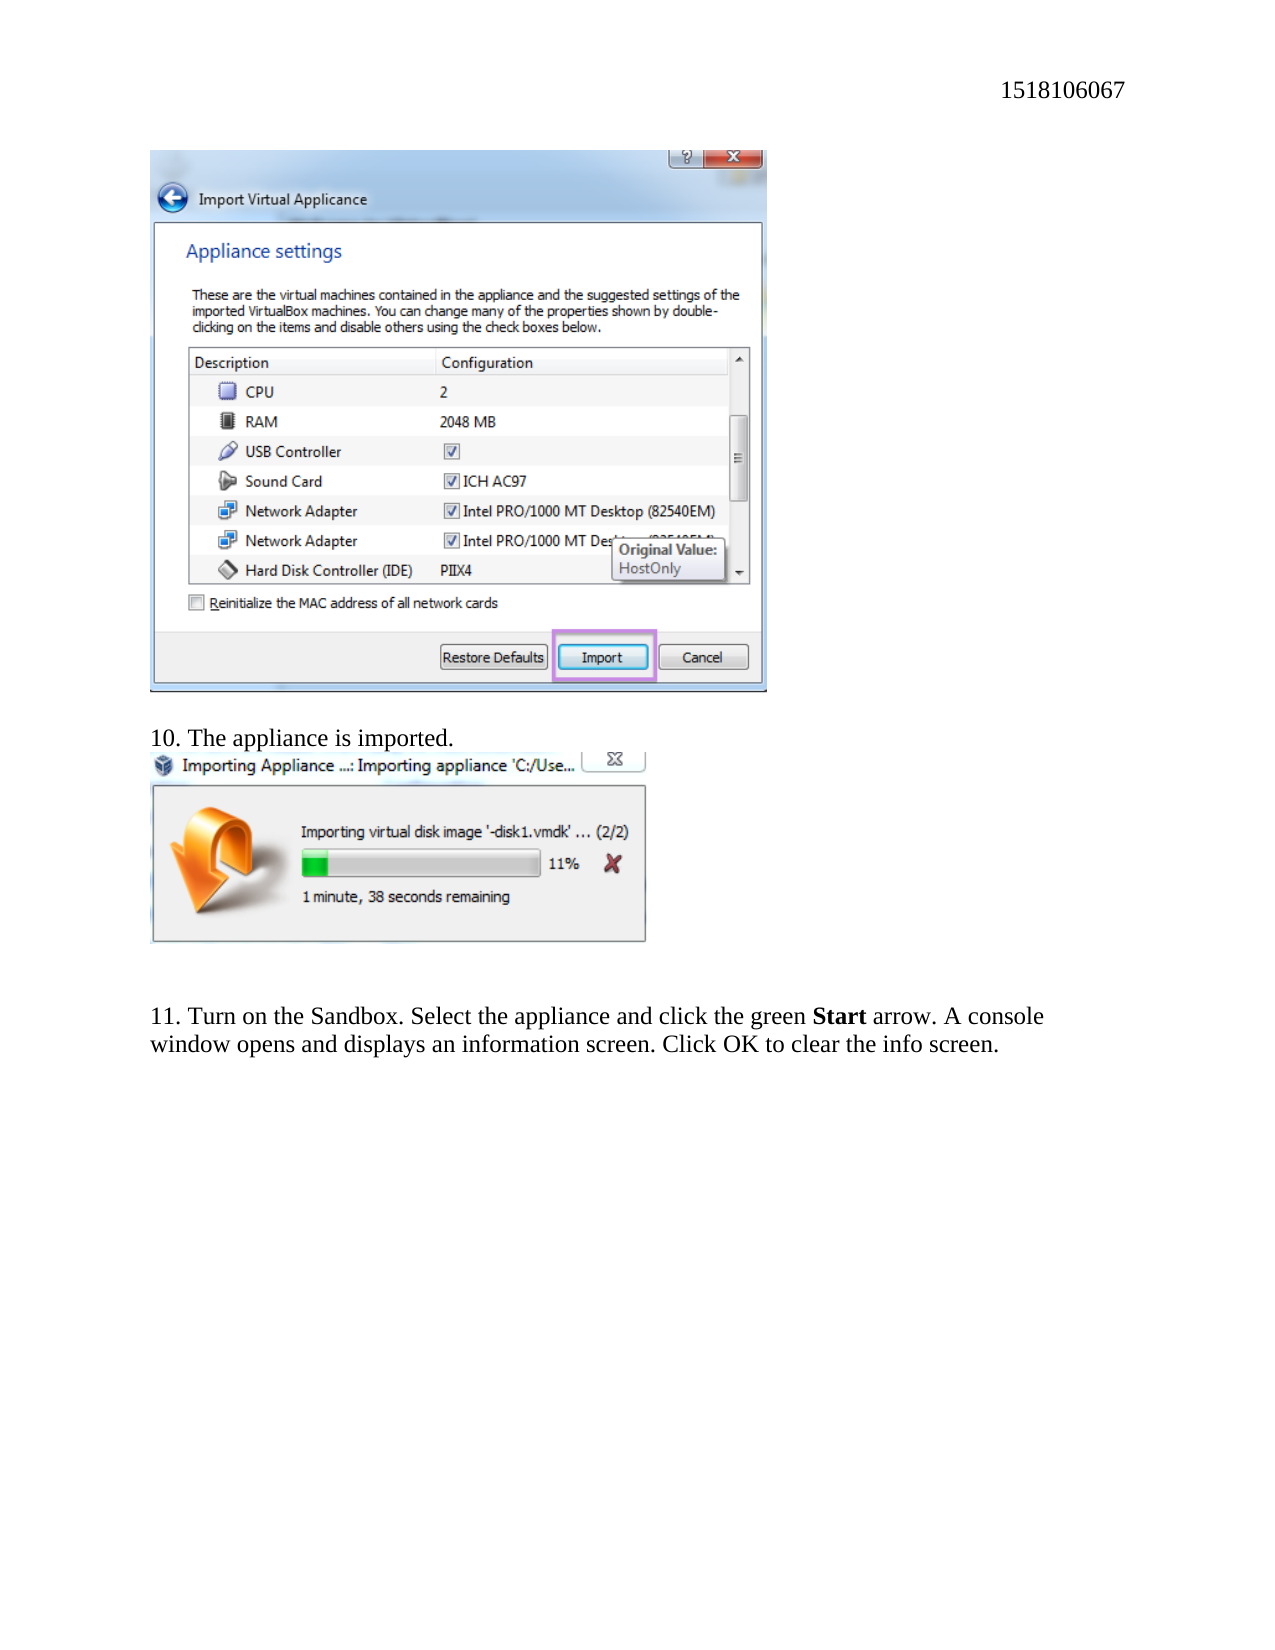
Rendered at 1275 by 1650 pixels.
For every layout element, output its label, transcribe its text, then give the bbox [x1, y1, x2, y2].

text 10. The appliance is imported. [150, 723, 1125, 752]
text 11. Turn on the Sandbox. Select the appliance and click the green Start arrow. A console window opens and displays an information screen. Click OK to clear the info screen. [150, 1001, 1125, 1058]
